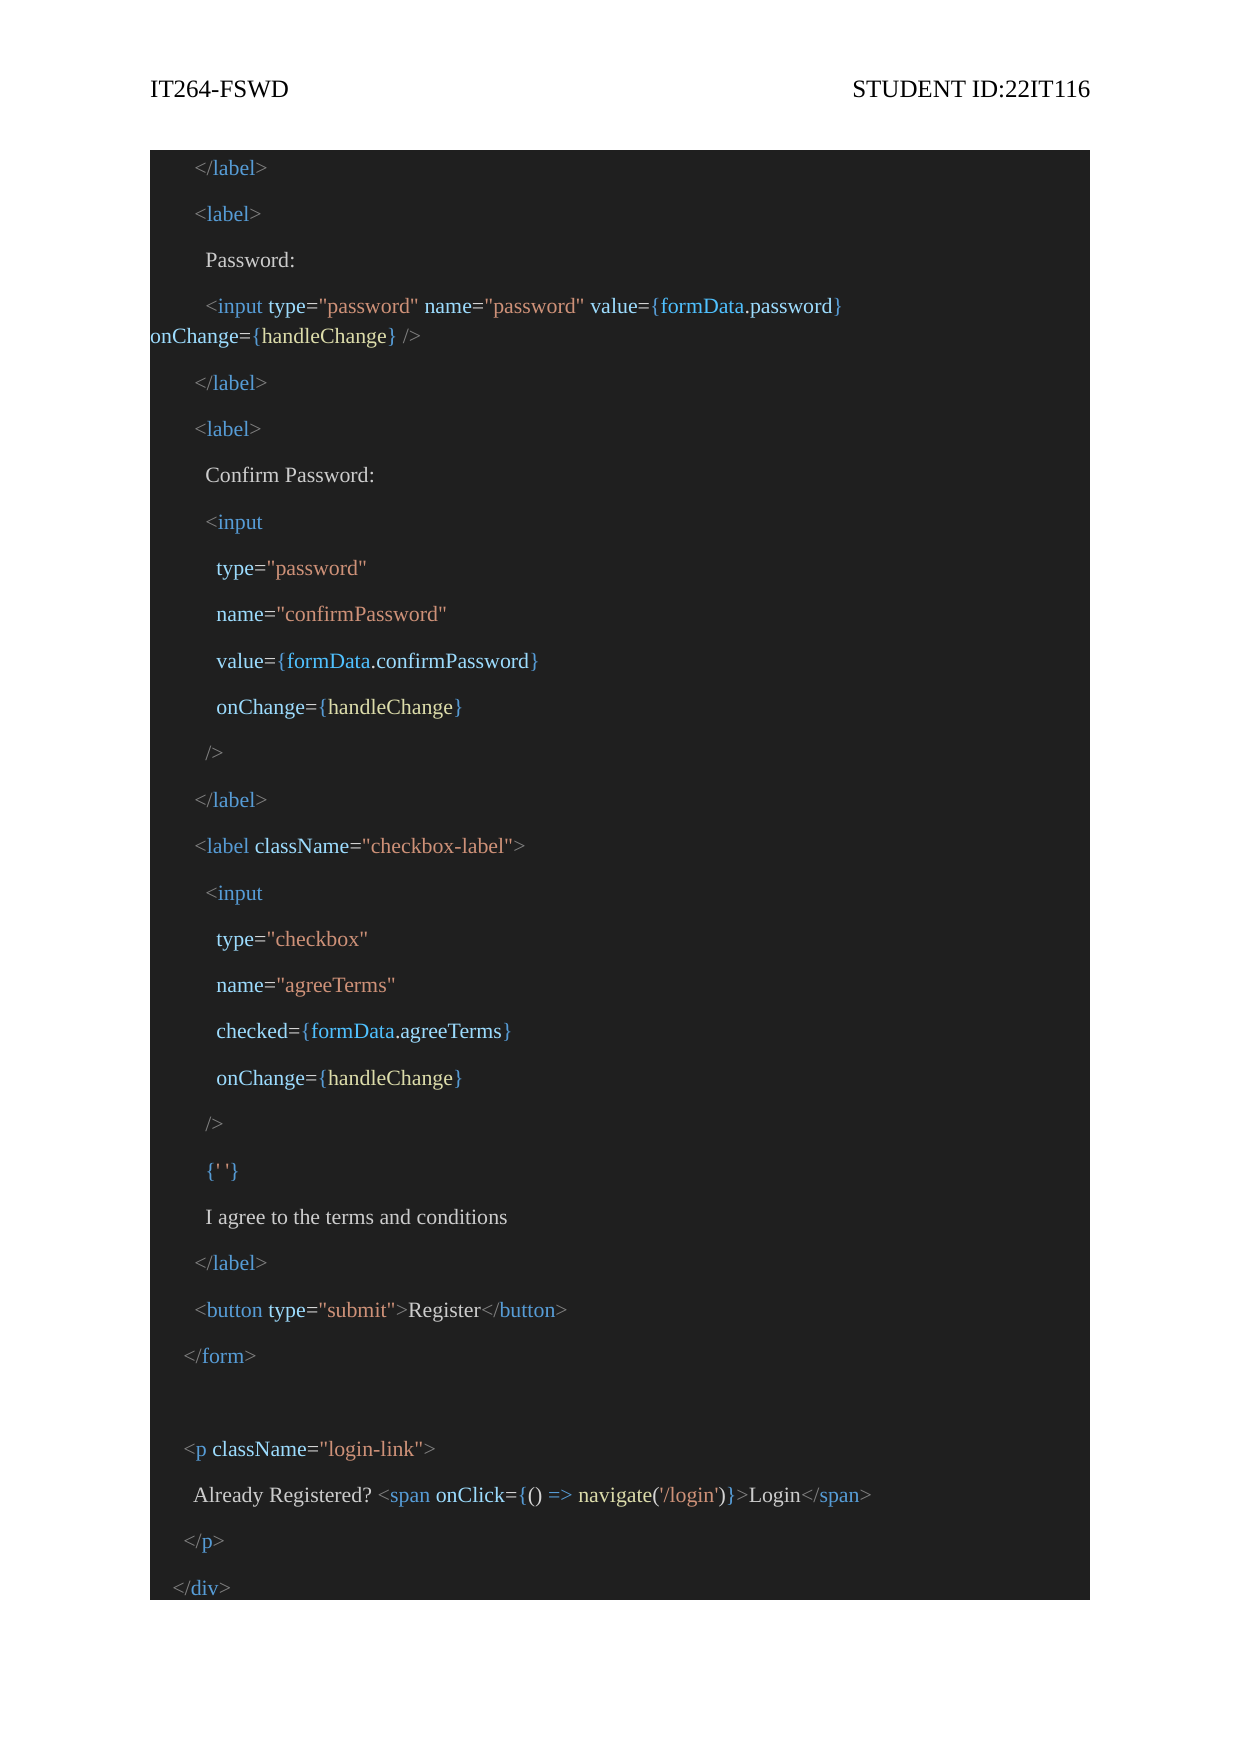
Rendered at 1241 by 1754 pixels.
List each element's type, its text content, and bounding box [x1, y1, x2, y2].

text </label> [150, 150, 1090, 180]
text value={formData.confirmPassword} [150, 643, 1090, 673]
text <label> [150, 196, 1090, 226]
text <label> [150, 411, 1090, 441]
text /> [150, 1107, 1090, 1136]
text <input [150, 875, 1090, 905]
text /> [150, 736, 1090, 766]
text </label> [150, 365, 1090, 395]
text <button type="submit">Register</button> [150, 1292, 1090, 1322]
text name="confirmPassword" [150, 597, 1090, 627]
text <label className="checkbox-label"> [150, 829, 1090, 858]
text onChange={handleChange} [150, 1060, 1090, 1090]
text name="agreeTerms" [150, 968, 1090, 997]
text type="password" [150, 551, 1090, 580]
text <input type="password" name="password" value={formData.password} onChange={handleChange} /> [150, 289, 1090, 348]
text </form> [150, 1338, 1090, 1368]
text type="checkbox" [150, 921, 1090, 951]
text {' '} [150, 1153, 1090, 1183]
text <p className="login-link"> [150, 1431, 1090, 1461]
text <input [150, 504, 1090, 534]
text Confirm Password: [150, 458, 1090, 487]
text Password: [150, 243, 1090, 272]
text </label> [150, 782, 1090, 812]
text </label> [150, 1246, 1090, 1276]
text checked={formData.agreeTerms} [150, 1014, 1090, 1044]
text onChange={handleChange} [150, 689, 1090, 719]
text Already Registered? <span onClick={() => navigate('/login')}>Login</span> [150, 1478, 1090, 1507]
text I agree to the terms and conditions [150, 1199, 1090, 1229]
text </div> [150, 1570, 1090, 1600]
text </p> [150, 1524, 1090, 1554]
